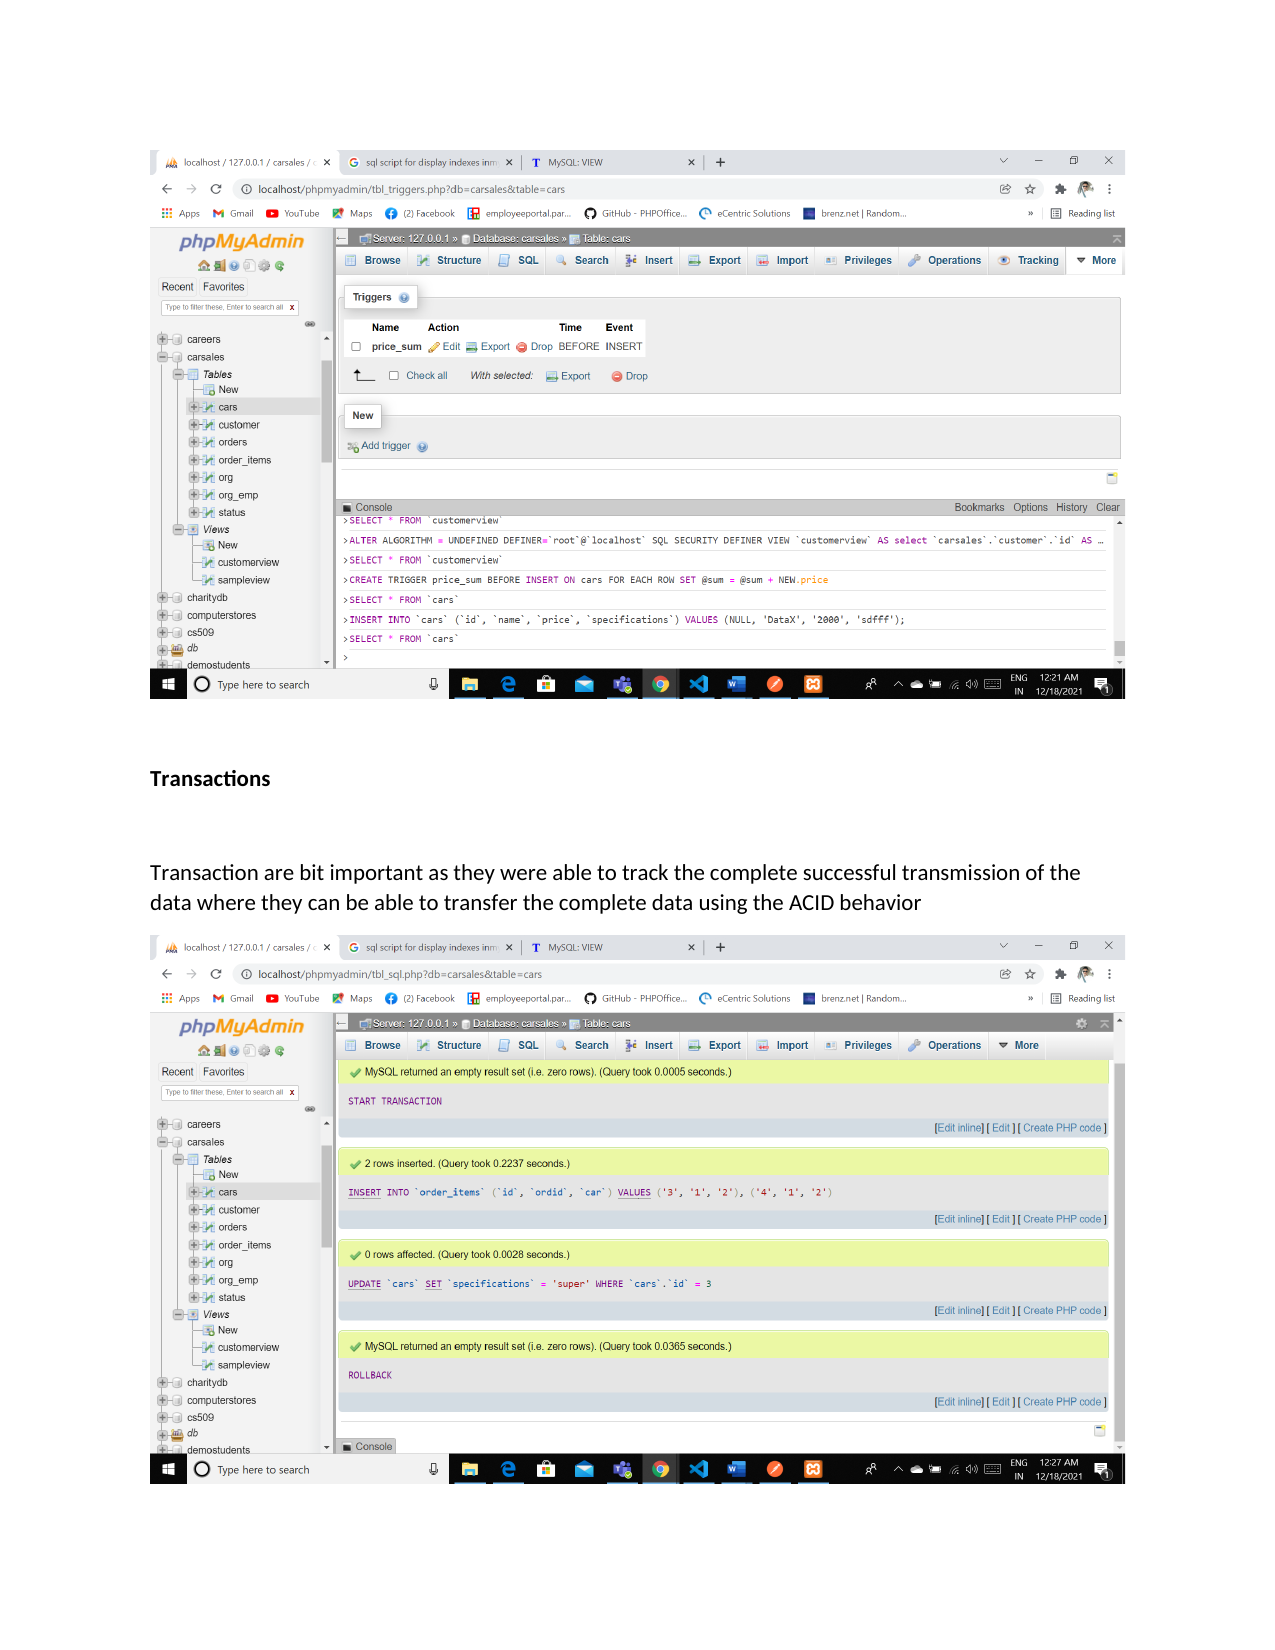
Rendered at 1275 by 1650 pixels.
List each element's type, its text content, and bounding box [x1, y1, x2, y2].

picture [150, 935, 1125, 1484]
text Transaction are bit important as they were able to track the complete successful transmission of the data where they can be able to transfer the complete data using the ACID behavior [150, 858, 1125, 916]
text Transactions [150, 764, 1125, 792]
picture [150, 150, 1125, 699]
